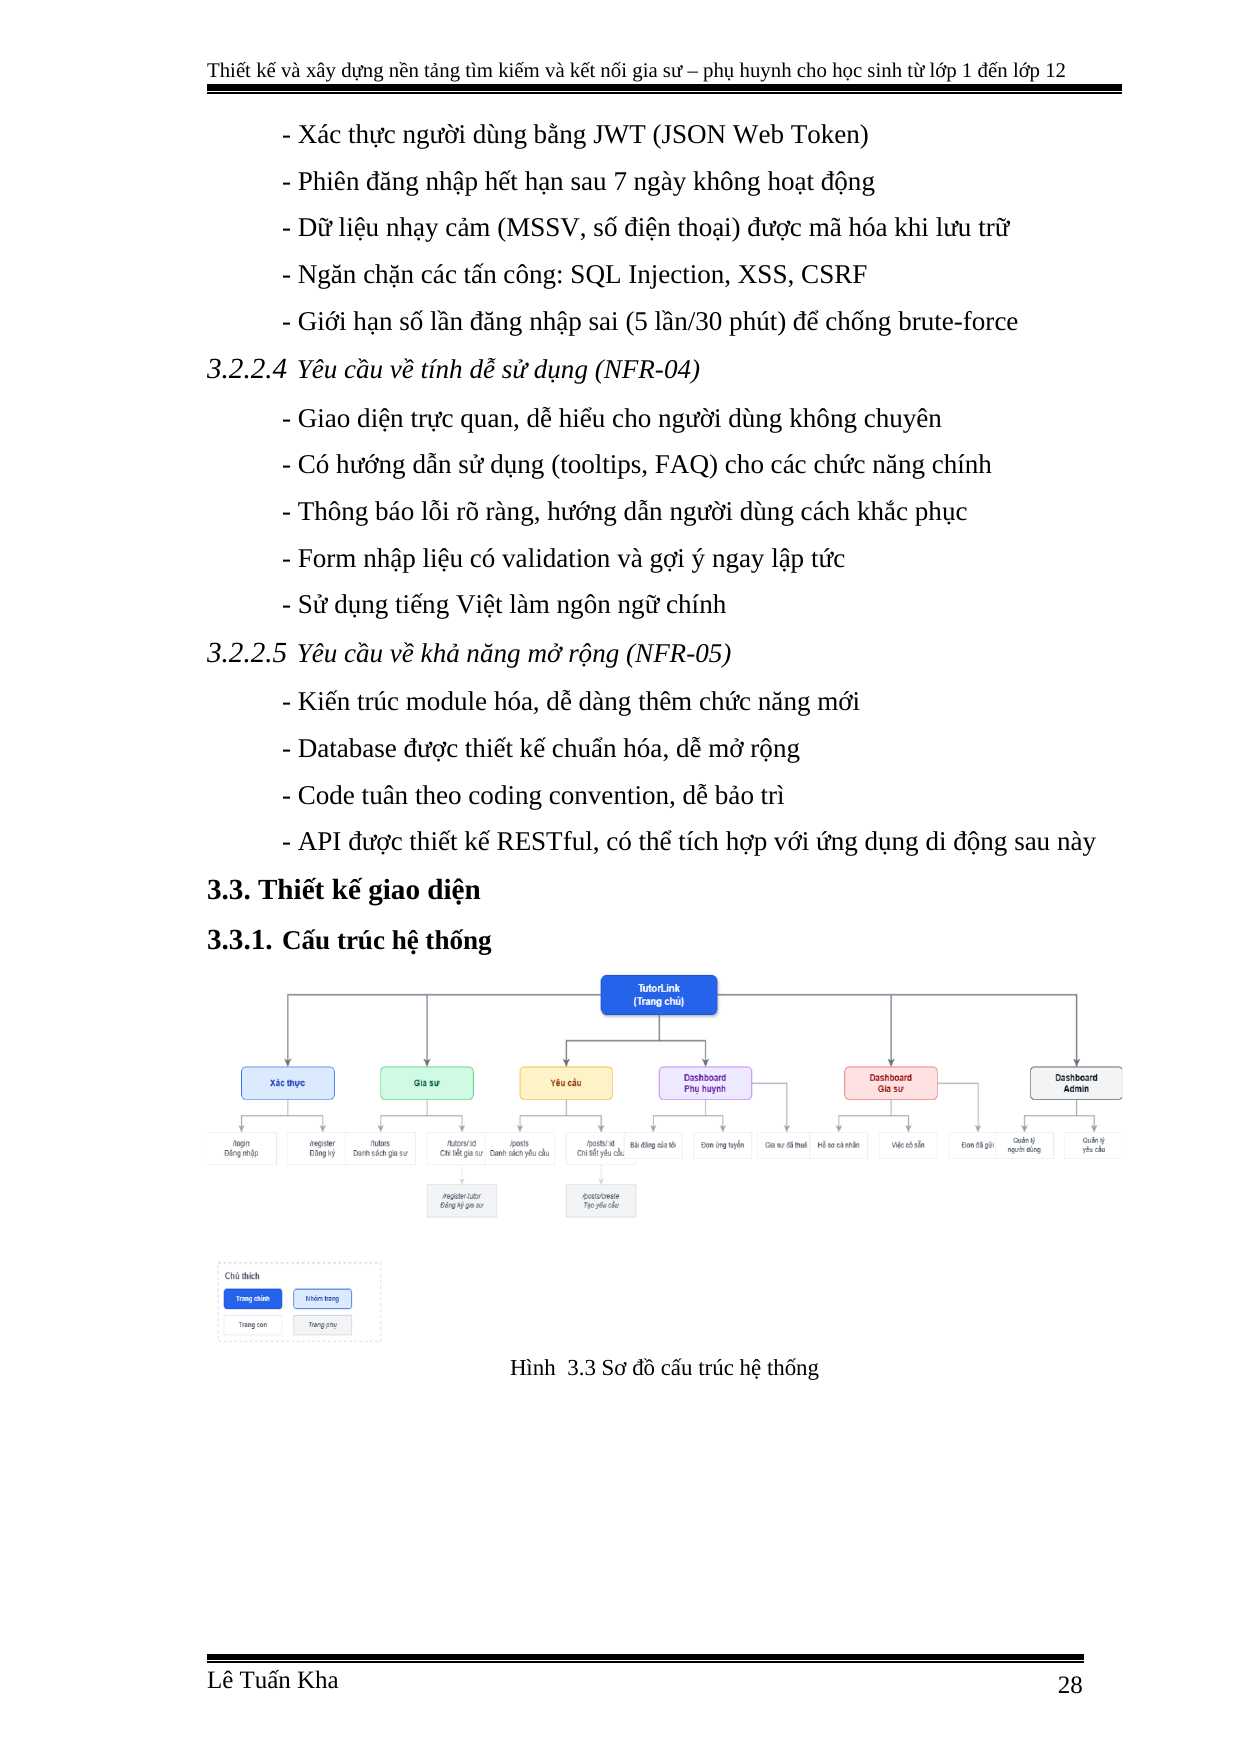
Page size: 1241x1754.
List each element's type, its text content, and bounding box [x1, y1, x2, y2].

text - Thông báo lỗi rõ ràng, hướng dẫn người dùng cách khắc phục [207, 495, 1122, 526]
text - Giao diện trực quan, dễ hiểu cho người dùng không chuyên [207, 402, 1122, 433]
subtitle Yêu cầu về khả năng mở rộng (NFR-05) [207, 635, 1122, 669]
text - Ngăn chặn các tấn công: SQL Injection, XSS, CSRF [207, 258, 1122, 289]
subtitle Yêu cầu về tính dễ sử dụng (NFR-04) [207, 351, 1122, 385]
text - Dữ liệu nhạy cảm (MSSV, số điện thoại) được mã hóa khi lưu trữ [207, 211, 1122, 243]
text - Giới hạn số lần đăng nhập sai (5 lần/30 phút) để chống brute-force [207, 305, 1122, 336]
text - Xác thực người dùng bằng JWT (JSON Web Token) [207, 118, 1122, 149]
text - Database được thiết kế chuẩn hóa, dễ mở rộng [207, 732, 1122, 763]
text - Code tuân theo coding convention, dễ bảo trì [207, 779, 1122, 810]
subtitle Cấu trúc hệ thống [207, 922, 1122, 956]
text Hình 3.1 Sơ đồ cấu trúc hệ thống [207, 1354, 1122, 1380]
picture [206, 972, 1123, 1342]
text - API được thiết kế RESTful, có thể tích hợp với ứng dụng di động sau này [207, 825, 1122, 857]
text - Sử dụng tiếng Việt làm ngôn ngữ chính [207, 588, 1122, 619]
text - Kiến trúc module hóa, dễ dàng thêm chức năng mới [207, 685, 1122, 717]
subtitle Thiết kế giao diện [207, 872, 1122, 906]
text - Có hướng dẫn sử dụng (tooltips, FAQ) cho các chức năng chính [207, 448, 1122, 479]
text - Form nhập liệu có validation và gợi ý ngay lập tức [207, 542, 1122, 573]
text - Phiên đăng nhập hết hạn sau 7 ngày không hoạt động [207, 165, 1122, 196]
